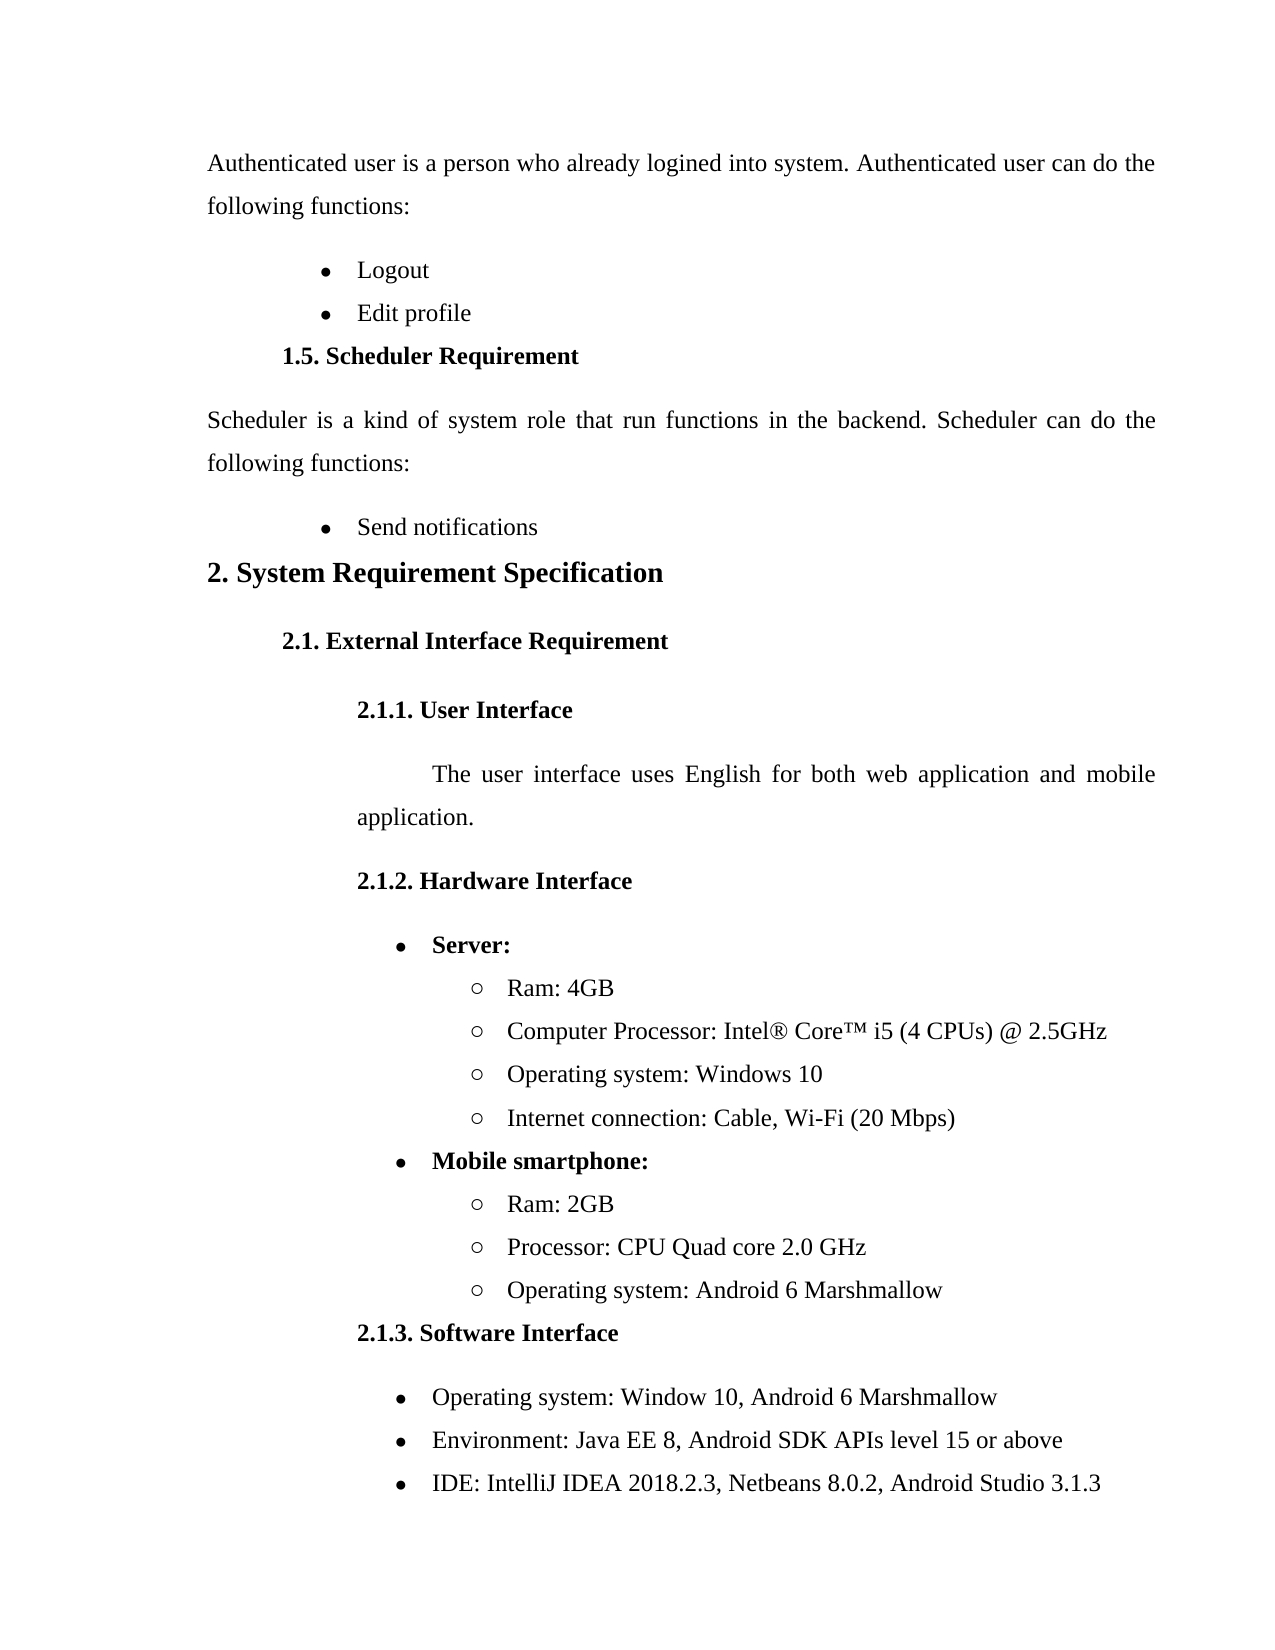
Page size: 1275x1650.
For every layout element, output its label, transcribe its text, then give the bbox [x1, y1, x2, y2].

list Operating system: Window 10, Android 6 Marshmallow [394, 1382, 1157, 1411]
list Environment: Java EE 8, Android SDK APIs level 15 or above [394, 1425, 1157, 1454]
text 2.1.1. User Interface [207, 695, 1157, 724]
text Scheduler is a kind of system role that run functions in the backend. Scheduler can do the following functions: [207, 405, 1157, 477]
list Operating system: Windows 10 [469, 1059, 1157, 1088]
list Processor: CPU Quad core 2.0 GHz [469, 1232, 1157, 1261]
text 2. System Requirement Specification [207, 555, 1157, 589]
list Internet connection: Cable, Wi-Fi (20 Mbps) [469, 1103, 1157, 1131]
list Ram: 4GB [469, 973, 1157, 1002]
list Send notifications [319, 512, 1157, 541]
text 2.1.2. Hardware Interface [207, 866, 1157, 895]
text The user interface uses English for both web application and mobile application. [357, 759, 1157, 831]
list Operating system: Android 6 Marshmallow [469, 1275, 1157, 1304]
list Logout [319, 255, 1157, 283]
list Computer Processor: Intel® Core™ i5 (4 CPUs) @ 2.5GHz [469, 1016, 1157, 1045]
list Edit profile [319, 298, 1157, 327]
list Mobile smartphone: [394, 1146, 1157, 1174]
list Server: [394, 930, 1157, 959]
list IDE: IntelliJ IDEA 2018.2.3, Netbeans 8.0.2, Android Studio 3.1.3 [394, 1468, 1157, 1497]
list Ram: 2GB [469, 1189, 1157, 1218]
text 1.5. Scheduler Requirement [207, 341, 1157, 370]
text Authenticated user is a person who already logined into system. Authenticated user can do the following functions: [207, 148, 1157, 219]
text 2.1.3. Software Interface [207, 1318, 1157, 1347]
text 2.1. External Interface Requirement [207, 626, 1157, 655]
